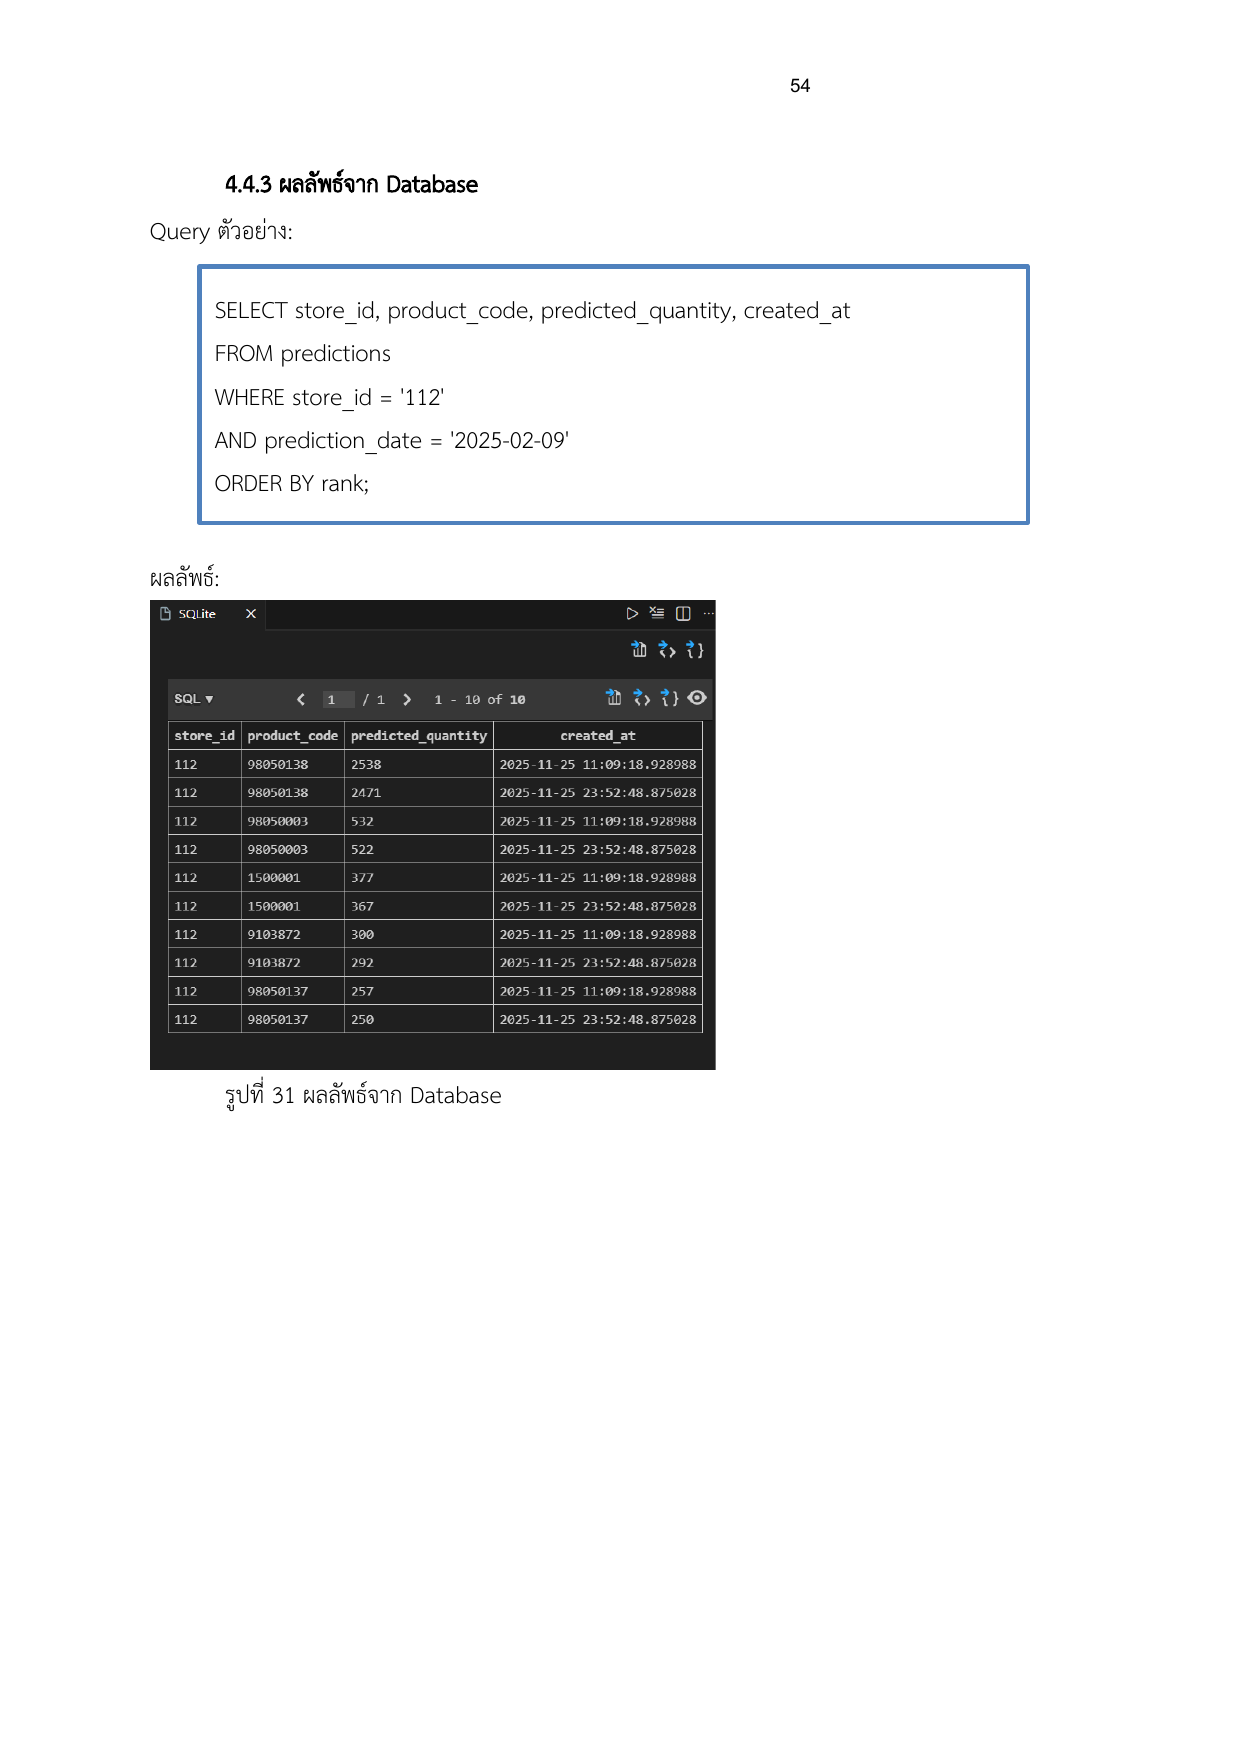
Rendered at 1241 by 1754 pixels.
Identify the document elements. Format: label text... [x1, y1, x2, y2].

picture [150, 600, 716, 1070]
subtitle 4.4.3 ผลลัพธ์จาก Database [150, 162, 1090, 200]
list Query ตัวอย่าง: [150, 210, 1090, 248]
list รูปที่ 31 ผลลัพธ์จาก Database [150, 1074, 1090, 1111]
list ผลลัพธ์: [150, 557, 1090, 594]
